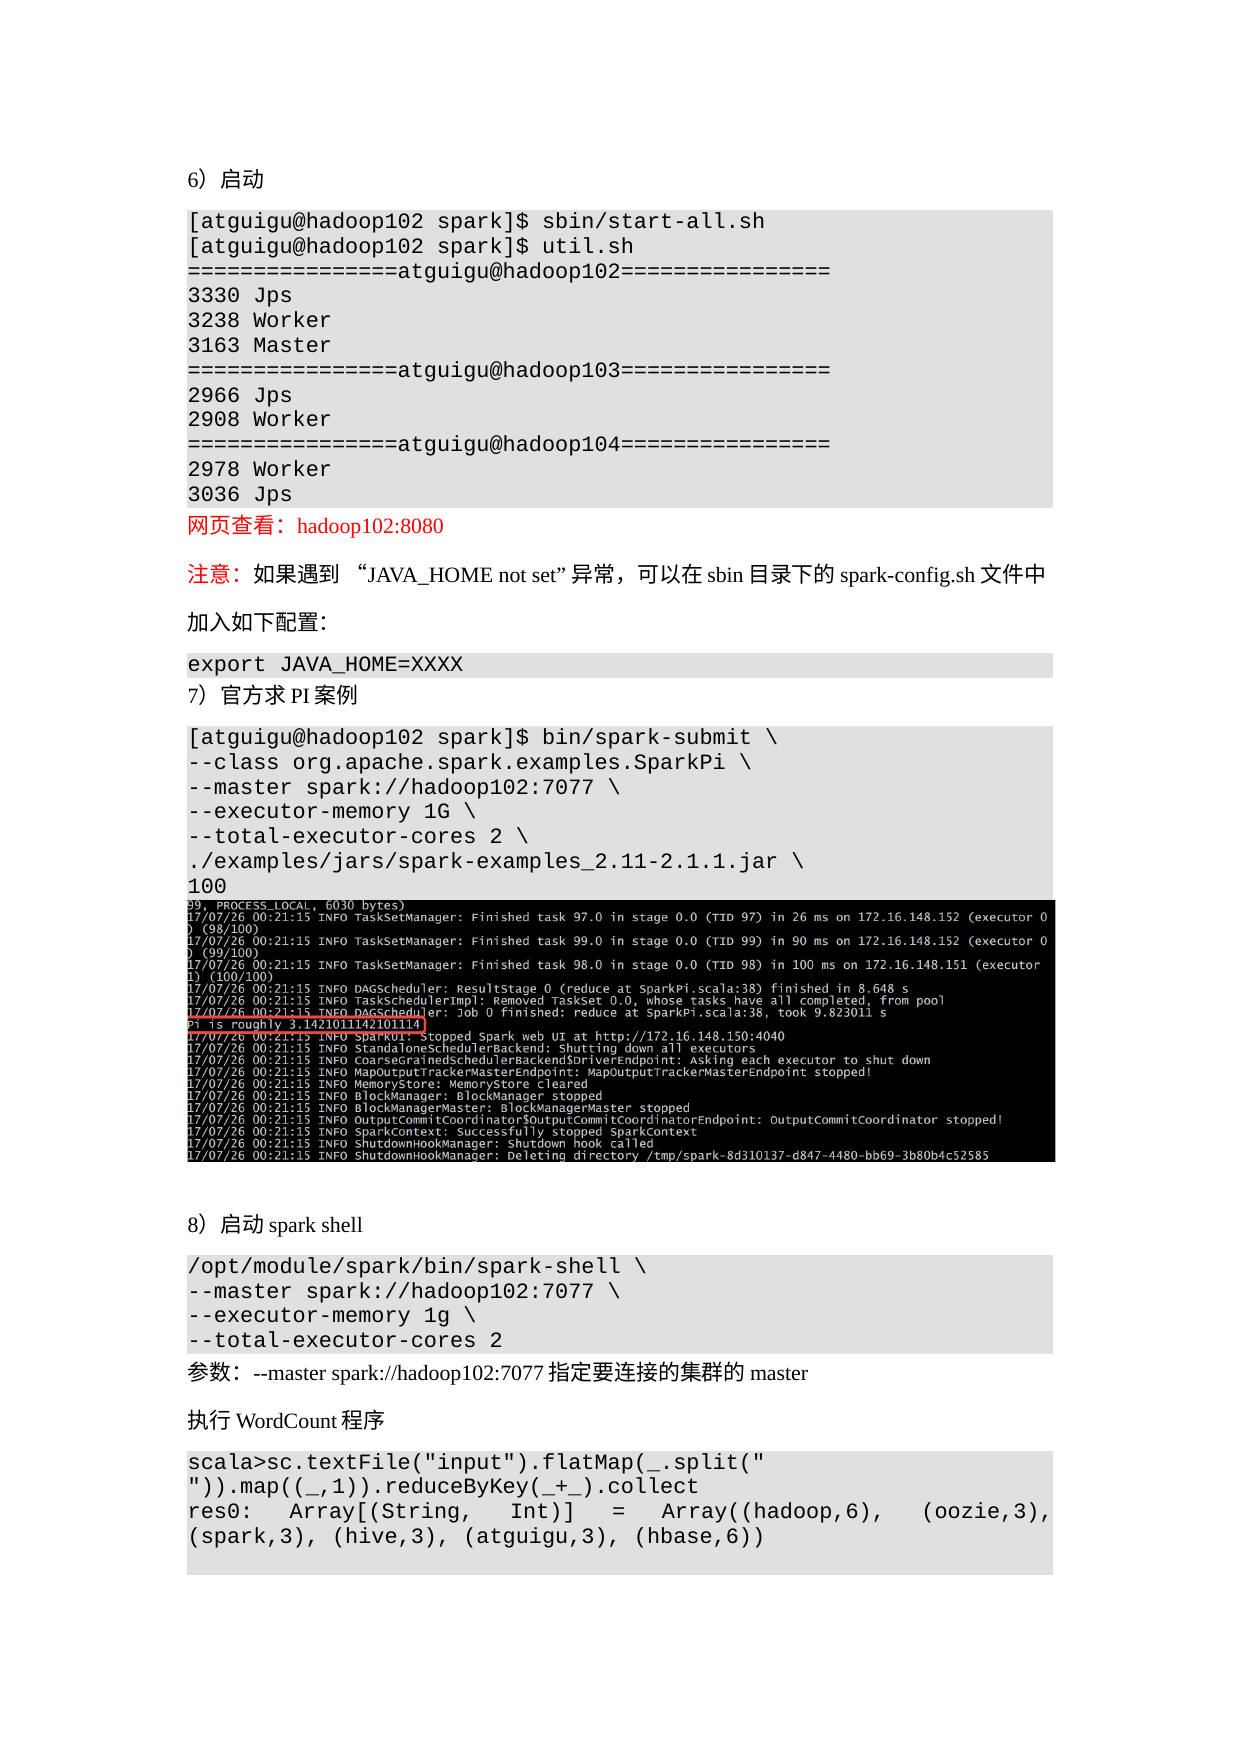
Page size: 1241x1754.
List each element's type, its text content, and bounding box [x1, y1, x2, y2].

text ================atguigu@hadoop104================ [187, 433, 1053, 458]
text --total-executor-cores 2 [187, 1329, 1053, 1354]
text [atguigu@hadoop102 spark]$ sbin/start-all.sh [187, 210, 1053, 235]
text scala>sc.textFile("input").flatMap(_.split(" ")).map((_,1)).reduceByKey(_+_).collect [187, 1451, 1053, 1501]
text --executor-memory 1g \ [187, 1305, 1053, 1329]
text ================atguigu@hadoop103================ [187, 359, 1053, 384]
text 3238 Worker [187, 309, 1053, 334]
text 2908 Worker [187, 409, 1053, 433]
text 6）启动 [187, 162, 1053, 194]
text --total-executor-cores 2 \ [187, 826, 1053, 850]
text 2978 Worker [187, 458, 1053, 483]
text 执行WordCount程序 [187, 1403, 1053, 1435]
text 参数：--master spark://hadoop102:7077指定要连接的集群的master [187, 1354, 1053, 1387]
text export JAVA_HOME=XXXX [187, 653, 1053, 678]
picture [187, 900, 1056, 1162]
text [atguigu@hadoop102 spark]$ bin/spark-submit \ [187, 726, 1053, 751]
text --class org.apache.spark.examples.SparkPi \ [187, 751, 1053, 776]
text 3330 Jps [187, 285, 1053, 309]
text 2966 Jps [187, 384, 1053, 409]
text 3163 Master [187, 334, 1053, 359]
text 网页查看：hadoop102:8080 [187, 508, 1053, 540]
text --master spark://hadoop102:7077 \ [187, 776, 1053, 801]
text 7）官方求PI案例 [187, 678, 1053, 711]
text 注意：如果遇到 “JAVA_HOME not set” 异常，可以在sbin目录下的spark-config.sh 文件中加入如下配置： [187, 556, 1053, 637]
text 100 [187, 875, 1053, 900]
text 8）启动spark shell [187, 1207, 1053, 1239]
text ================atguigu@hadoop102================ [187, 260, 1053, 285]
text 3036 Jps [187, 483, 1053, 508]
text res0: Array[(String, Int)] = Array((hadoop,6), (oozie,3), (spark,3), (hive,3), (atguigu,3), (hbase,6)) [187, 1501, 1053, 1550]
text /opt/module/spark/bin/spark-shell \ [187, 1255, 1053, 1280]
text ./examples/jars/spark-examples_2.11-2.1.1.jar \ [187, 850, 1053, 875]
text [atguigu@hadoop102 spark]$ util.sh [187, 235, 1053, 260]
text --master spark://hadoop102:7077 \ [187, 1280, 1053, 1305]
text --executor-memory 1G \ [187, 801, 1053, 826]
